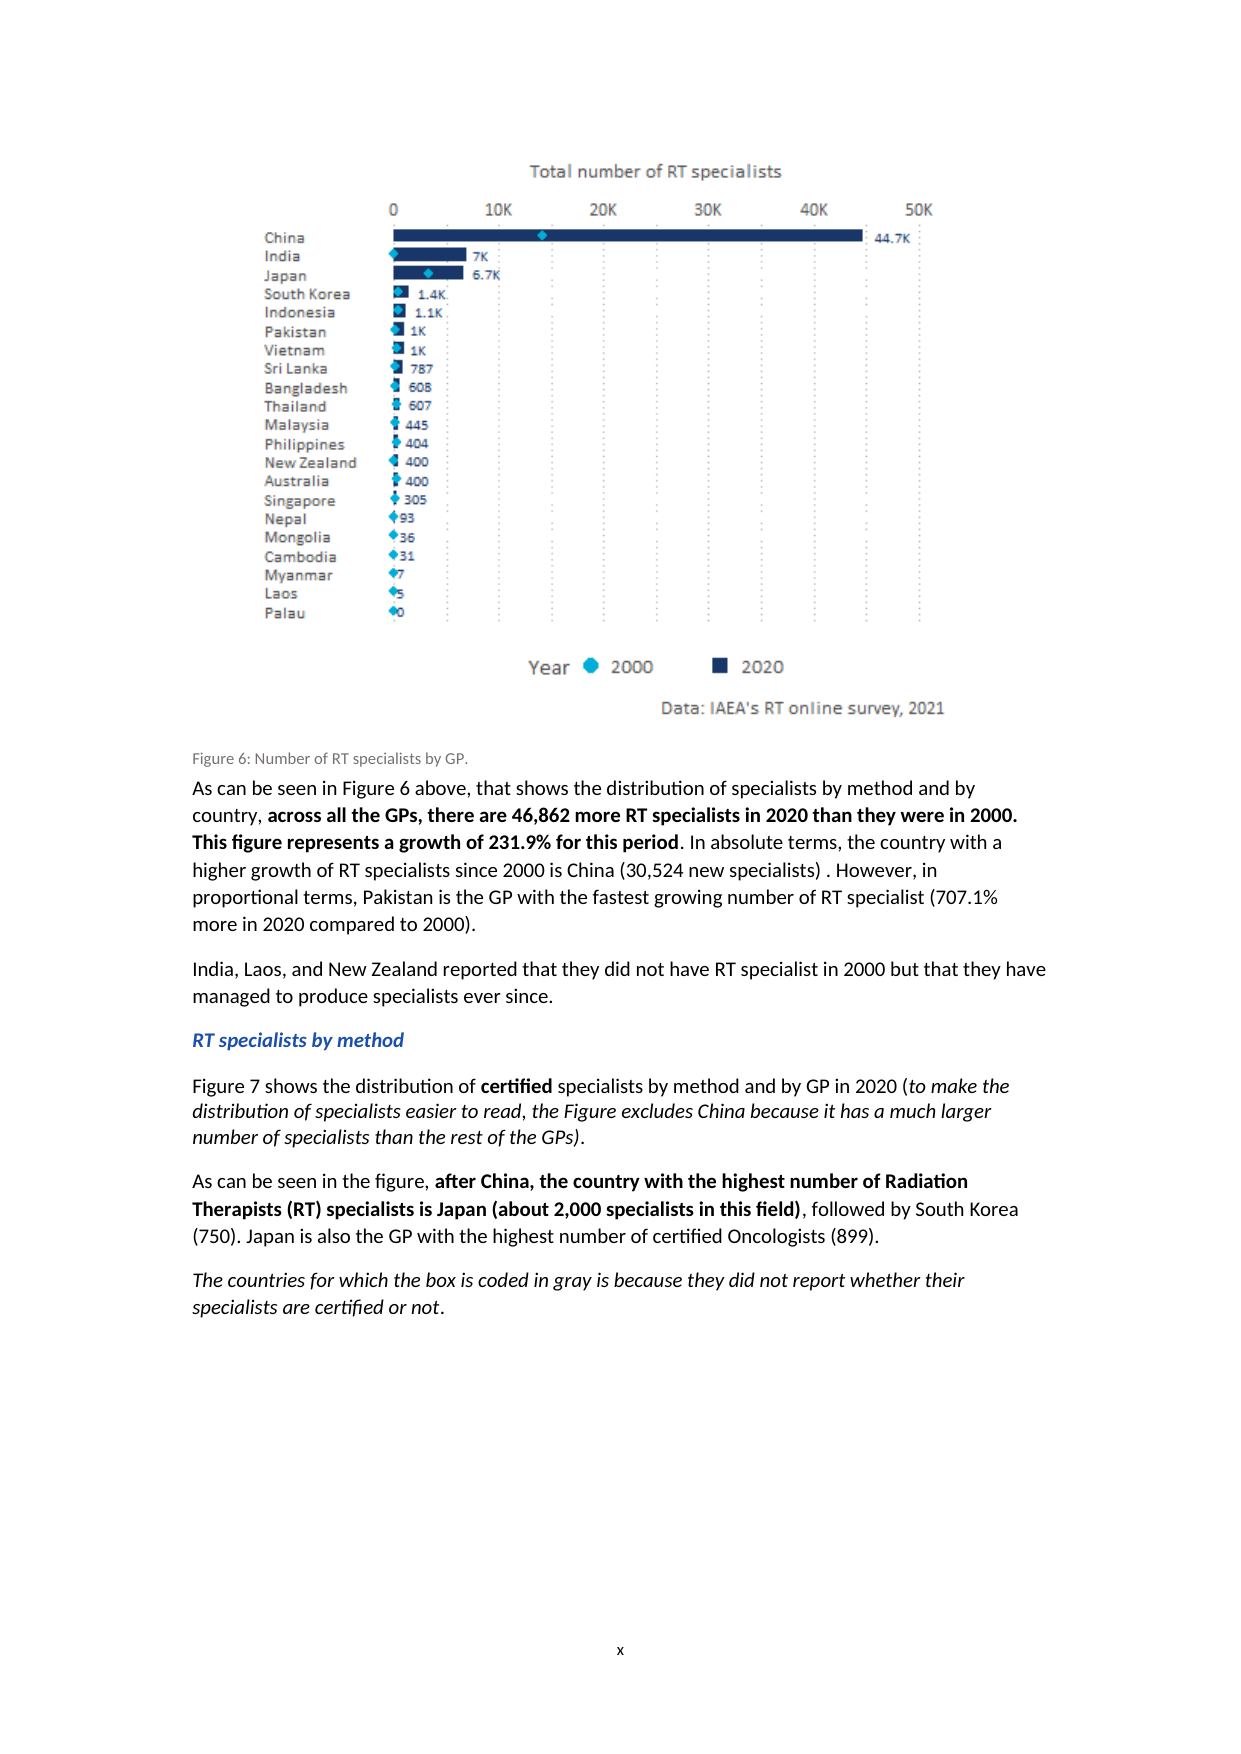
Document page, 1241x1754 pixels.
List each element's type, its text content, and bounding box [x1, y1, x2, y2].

text India, Laos, and New Zealand reported that they did not have RT specialist in 2000 but that they have managed to produce specialists ever since. [192, 956, 1048, 1008]
picture [210, 150, 957, 728]
text Figure 7 shows the distribution of certified specialists by method and by GP in 2020 (to make the distribution of specialists easier to read, the Figure excludes China because it has a much larger number of specialists than the rest of the GPs). [192, 1073, 1048, 1149]
text As can be seen in the figure, after China, the country with the highest number of Radiation Therapists (RT) specialists is Japan (about 2,000 specialists in this field), followed by South Korea (750). Japan is also the GP with the highest number of certified Oncologists (899). [192, 1168, 1048, 1248]
text Figure 6: Number of RT specialists by GP. [192, 748, 1048, 768]
subtitle RT specialists by method [192, 1027, 1048, 1053]
text The countries for which the box is coded in gray is because they did not report whether their specialists are certified or not. [192, 1267, 1048, 1320]
text As can be seen in Figure 6 above, that shows the distribution of specialists by method and by country, across all the GPs, there are 46,862 more RT specialists in 2020 than they were in 2000. This figure represents a growth of 231.9% for this period. In absolute terms, the country with a higher growth of RT specialists since 2000 is China (30,524 new specialists) . However, in proportional terms, Pakistan is the GP with the fastest growing number of RT specialist (707.1% more in 2020 compared to 2000). [192, 775, 1048, 937]
